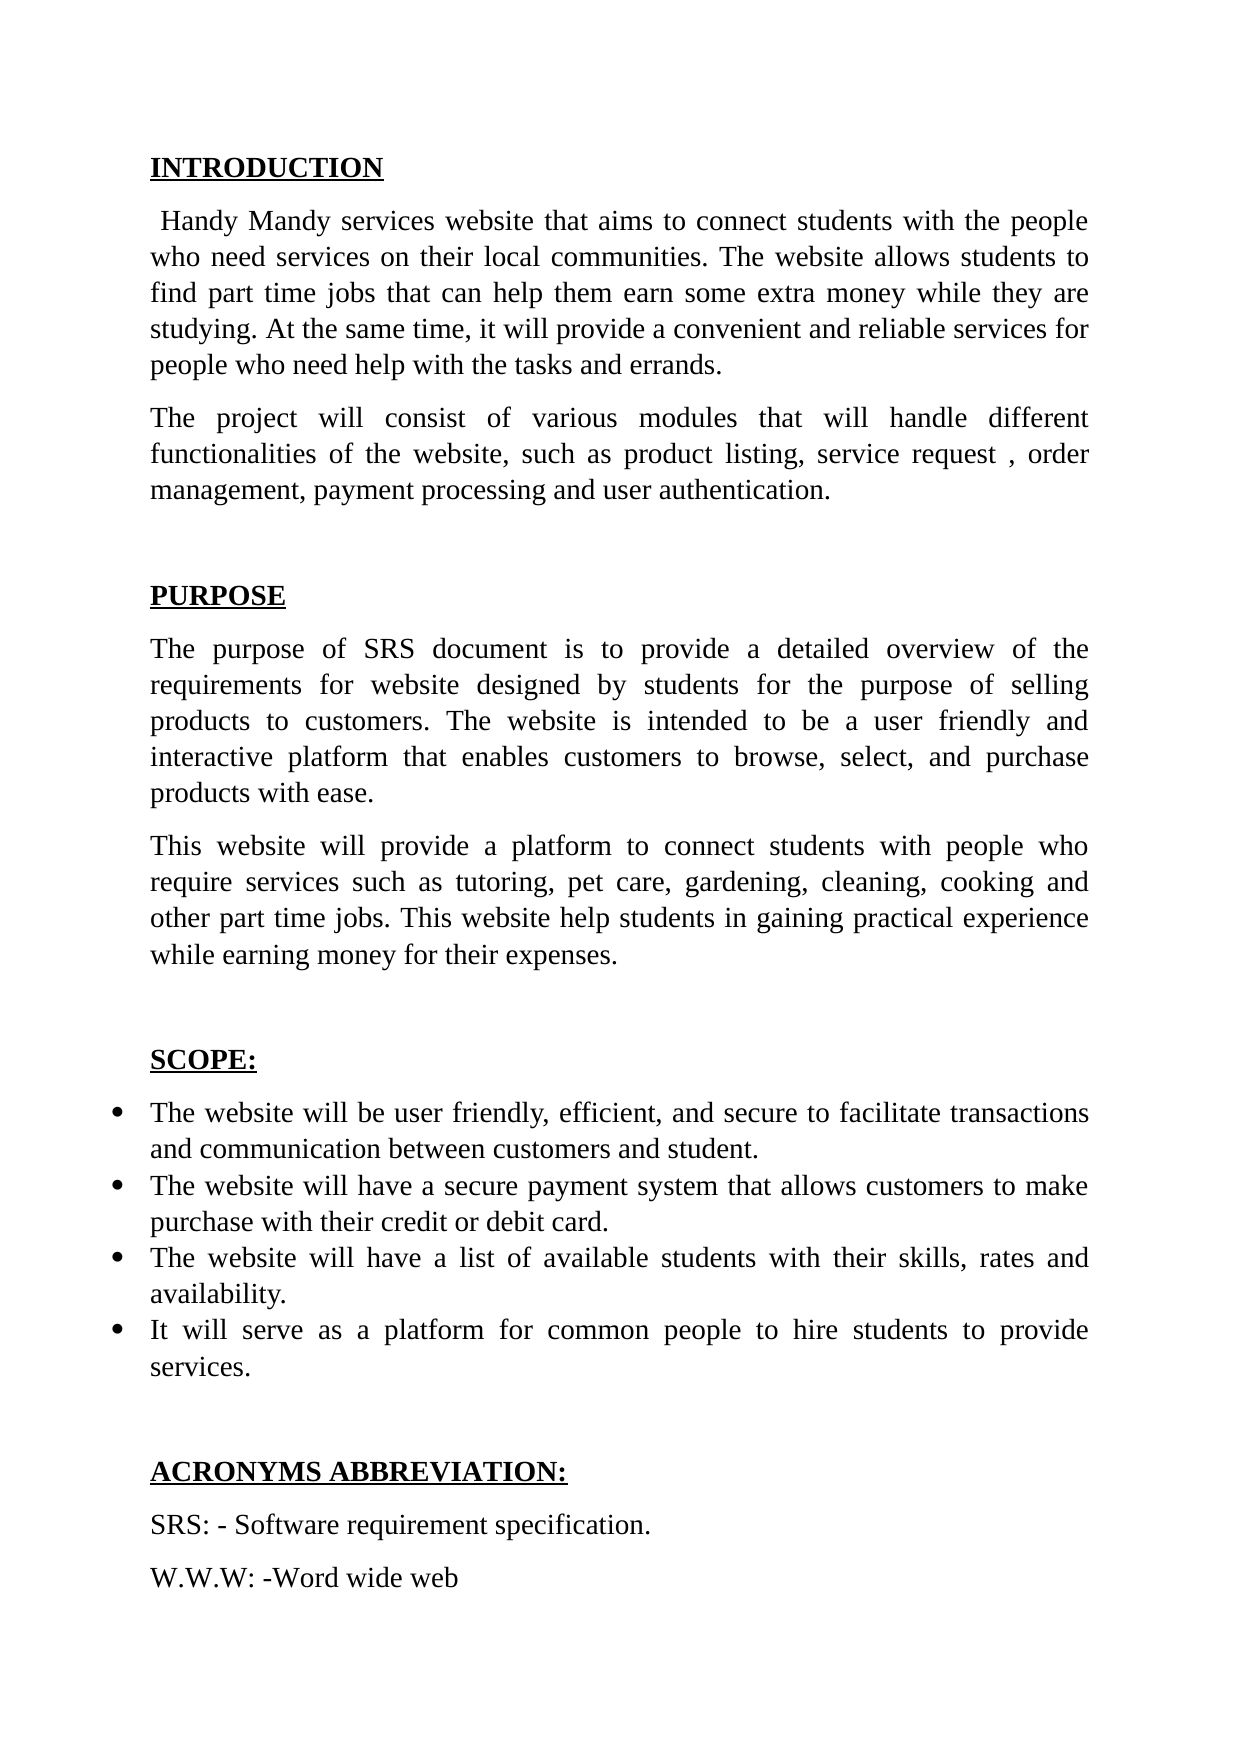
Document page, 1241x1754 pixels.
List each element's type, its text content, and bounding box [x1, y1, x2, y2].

text SCOPE: [150, 1042, 1090, 1076]
text The project will consist of various modules that will handle different functionalities of the website, such as product listing, service request , order management, payment processing and user authentication. [150, 400, 1090, 506]
list The website will have a list of available students with their skills, rates and availability. [112, 1240, 1090, 1310]
text ACRONYMS ABBREVIATION: [150, 1454, 1090, 1488]
text The purpose of SRS document is to provide a detailed overview of the requirements for website designed by students for the purpose of selling products to customers. The website is intended to be a user friendly and interactive platform that enables customers to browse, select, and purchase products with ease. [150, 631, 1090, 809]
text This website will provide a platform to connect students with people who require services such as tutoring, pet care, gardening, cleaning, cooking and other part time jobs. This website help students in gaining practical experience while earning money for their expenses. [150, 828, 1090, 970]
text SRS: - Software requirement specification. [150, 1507, 1090, 1541]
list The website will have a secure payment system that allows customers to make purchase with their credit or debit card. [112, 1168, 1090, 1237]
list The website will be user friendly, efficient, and secure to facilitate transactions and communication between customers and student. [112, 1095, 1090, 1165]
text Handy Mandy services website that aims to connect students with the people who need services on their local communities. The website allows students to find part time jobs that can help them earn some extra money while they are studying. At the same time, it will provide a convenient and reliable services for people who need help with the tasks and errands. [150, 203, 1090, 381]
text PURPOSE [150, 578, 1090, 612]
list It will serve as a platform for common people to hire students to provide services. [112, 1312, 1090, 1382]
text INTRODUCTION [150, 150, 1090, 183]
text W.W.W: -Word wide web [150, 1560, 1090, 1593]
